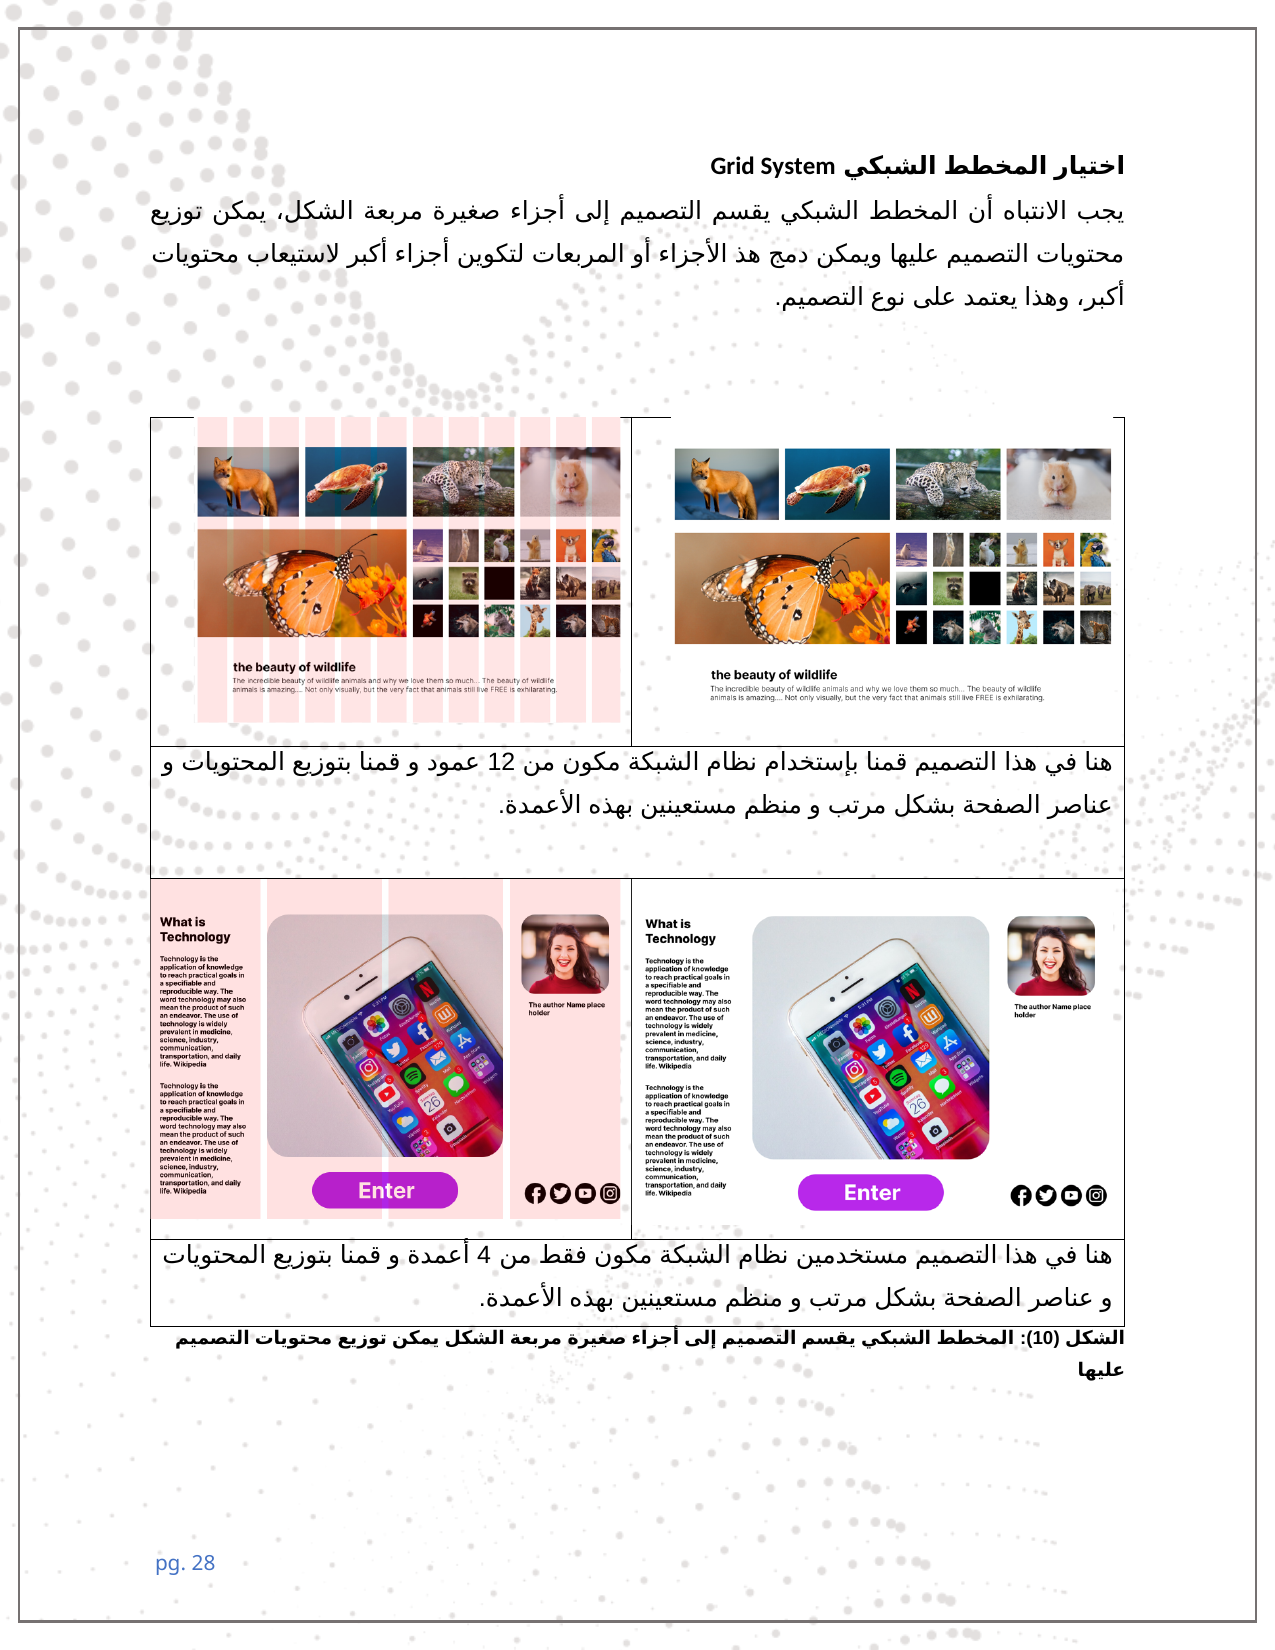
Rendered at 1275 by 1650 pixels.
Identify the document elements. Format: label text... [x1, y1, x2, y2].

text اختيار المخطط الشبكي Grid System [150, 150, 1125, 181]
picture [150, 879, 621, 1219]
picture [671, 417, 1114, 732]
text يجب الانتباه أن المخطط الشبكي يقسم التصميم إلى أجزاء صغيرة مربعة الشكل، يمكن توزيع محتويات التصميم عليها ويمكن دمج هذ الأجزاء أو المربعات لتكوين أجزاء أكبر لاستيعاب محتويات أكبر، وهذا يعتمد على نوع التصميم. [150, 196, 1125, 311]
table_cell [632, 879, 1124, 1238]
table_header [632, 418, 1124, 746]
picture [631, 879, 1114, 1225]
table_cell هنا في هذا التصميم قمنا بإستخدام نظام الشبكة مكون من 12 عمود و قمنا بتوزيع المحتويات و عناصر الصفحة بشكل مرتب و منظم مستعينين بهذه الأعمدة. [151, 747, 1124, 878]
table_cell هنا في هذا التصميم مستخدمين نظام الشبكة مكون فقط من 4 أعمدة و قمنا بتوزيع المحتويات و عناصر الصفحة بشكل مرتب و منظم مستعينين بهذه الأعمدة. [151, 1240, 1124, 1326]
text الشكل (10): المخطط الشبكي يقسم التصميم إلى أجزاء صغيرة مربعة الشكل يمكن توزيع محتويات التصميم عليها [150, 1327, 1125, 1381]
table_header [151, 418, 631, 746]
picture [193, 417, 621, 723]
table_cell [151, 879, 631, 1238]
